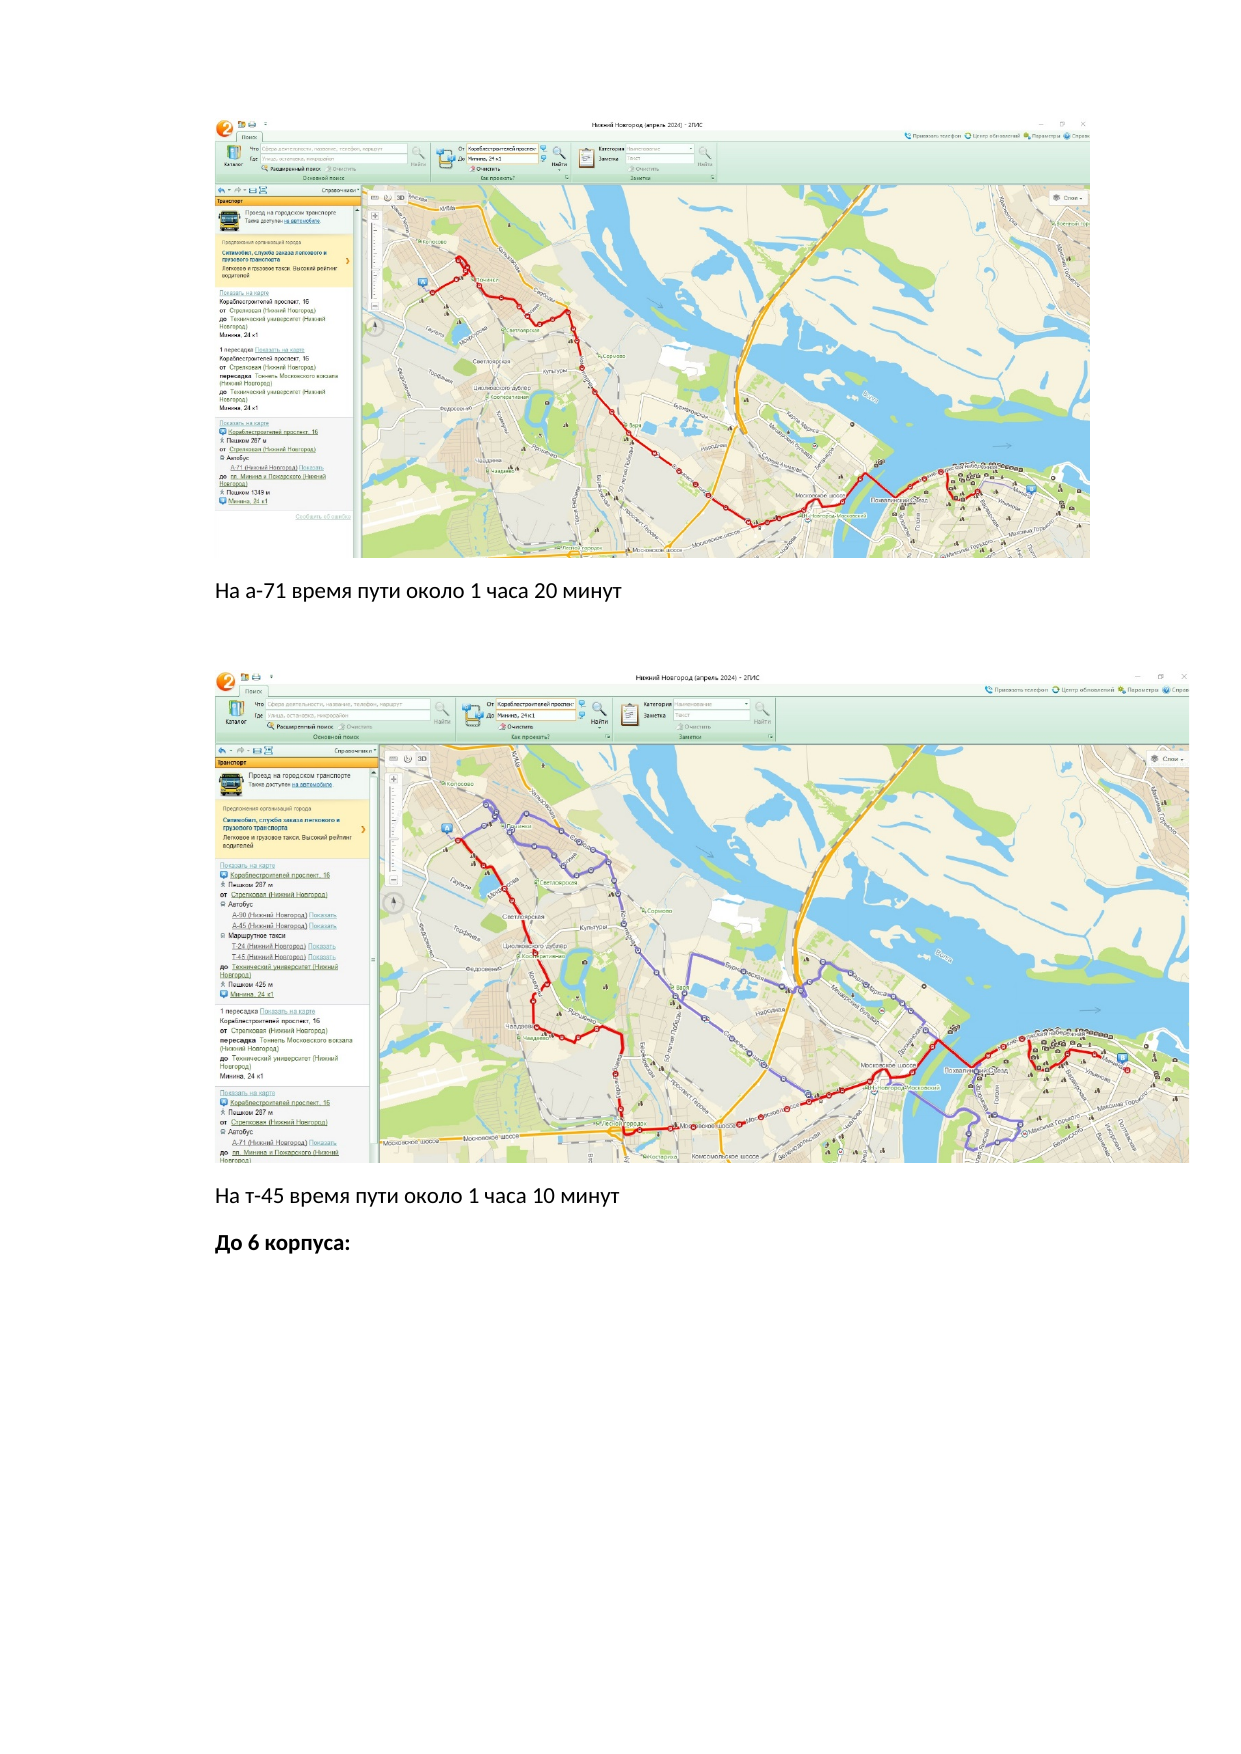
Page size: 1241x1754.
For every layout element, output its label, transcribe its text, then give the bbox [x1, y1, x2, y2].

text До 6 корпуса: [215, 1228, 1152, 1257]
picture [214, 670, 1190, 1163]
text На а-71 время пути около 1 часа 20 минут [215, 576, 1152, 604]
text На т-45 время пути около 1 часа 10 минут [215, 1182, 1152, 1210]
picture [214, 118, 1090, 558]
